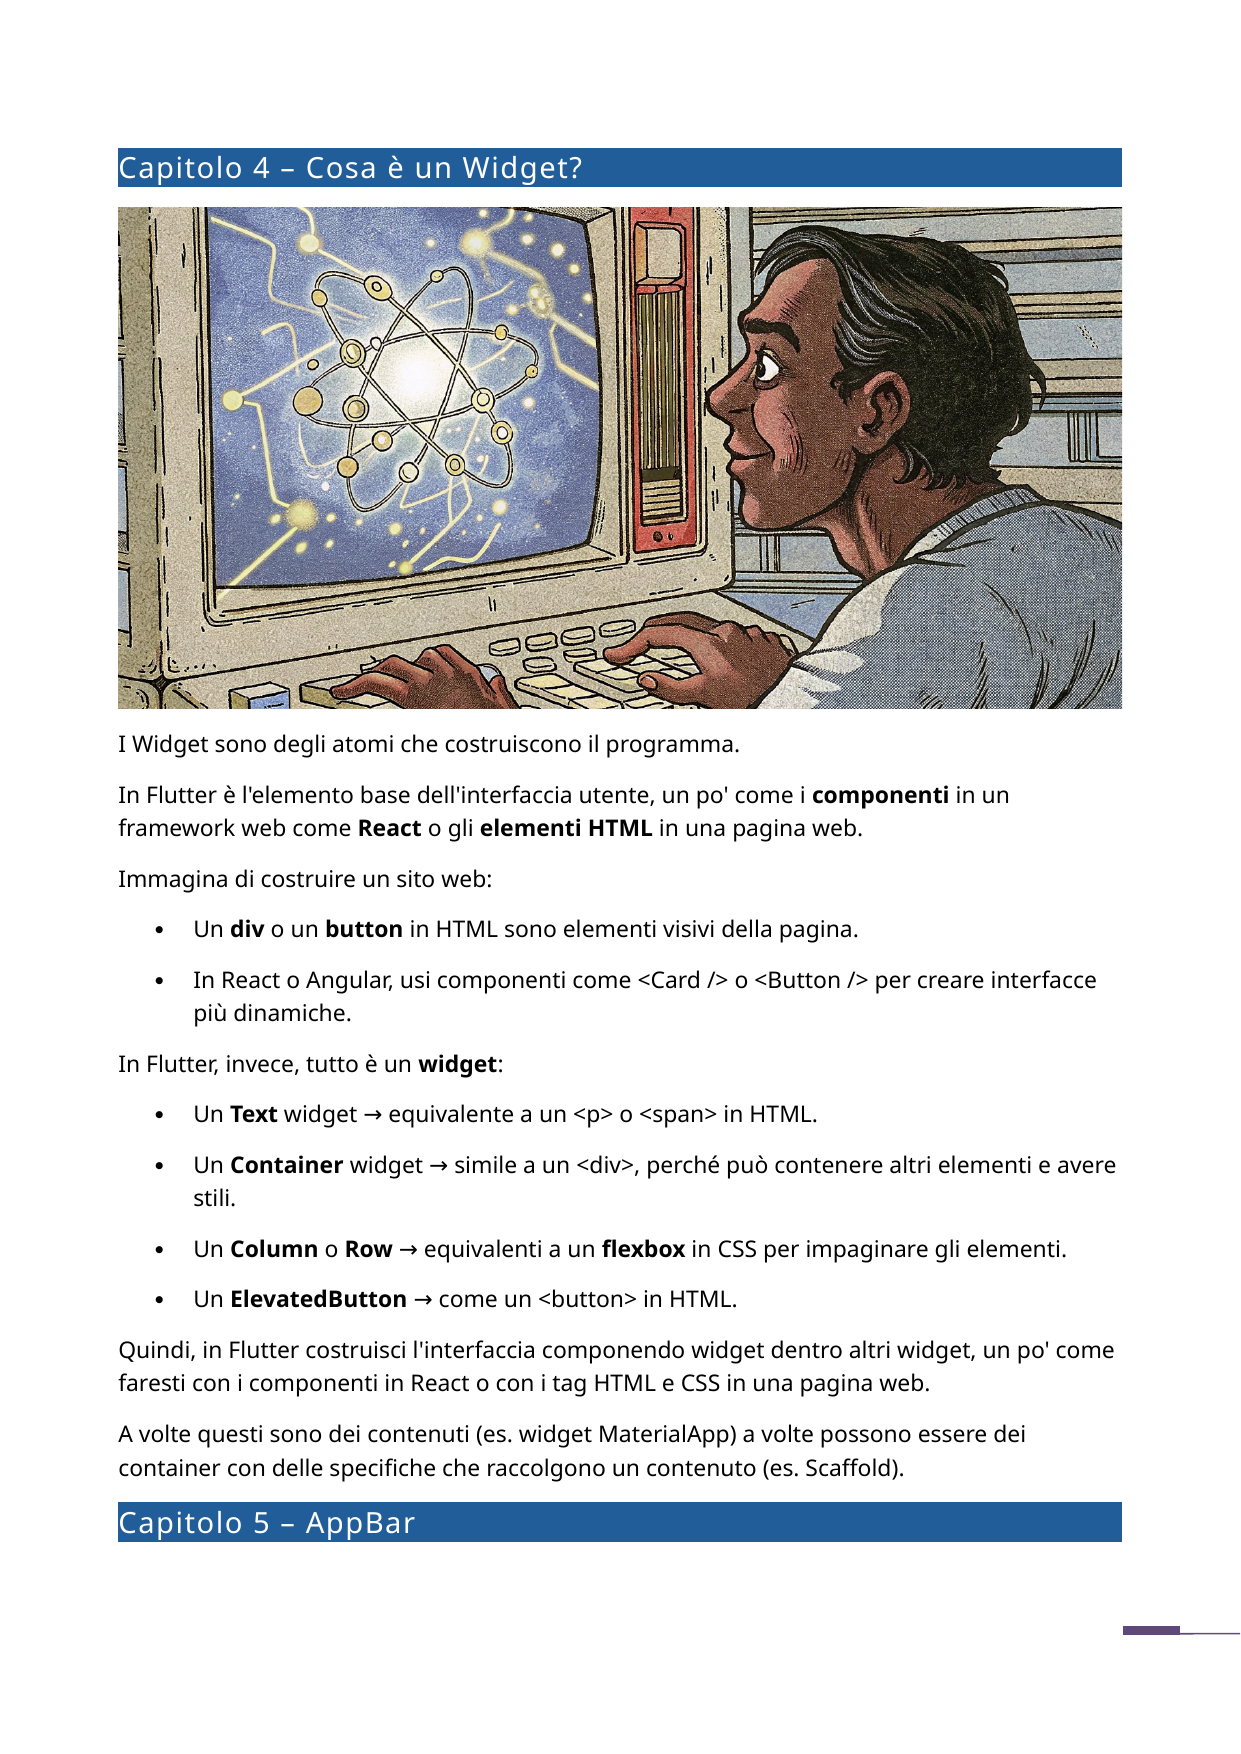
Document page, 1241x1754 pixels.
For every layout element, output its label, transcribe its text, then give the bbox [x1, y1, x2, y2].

list In React o Angular, usi componenti come <Card /> o <Button /> per creare interfacce più dinamiche. [156, 904, 1122, 969]
list Un div o un button in HTML sono elementi visivi della pagina. [156, 854, 1122, 885]
text I Widget sono degli atomi che costruiscono il programma. [118, 669, 1122, 700]
list Un Container widget → simile a un <div>, perché può contenere altri elementi e avere stili. [156, 1089, 1122, 1154]
text A volte questi sono dei contenuti (es. widget MaterialApp) a volte possono essere dei container con delle specifiche che raccolgono un contenuto (es. Scaffold). [118, 1358, 1122, 1423]
subtitle Capitolo 5 – AppBar [118, 1442, 1122, 1482]
text In Flutter, invece, tutto è un widget: [118, 988, 1122, 1019]
text In Flutter è l'elemento base dell'interfaccia utente, un po' come i componenti in un framework web come React o gli elementi HTML in una pagina web. [118, 719, 1122, 784]
text Quindi, in Flutter costruisci l'interfaccia componendo widget dentro altri widget, un po' come faresti con i componenti in React o con i tag HTML e CSS in una pagina web. [118, 1274, 1122, 1339]
picture [118, 147, 1123, 650]
list Un ElevatedButton → come un <button> in HTML. [156, 1224, 1122, 1255]
list Un Column o Row → equivalenti a un flexbox in CSS per impaginare gli elementi. [156, 1173, 1122, 1204]
text Immagina di costruire un sito web: [118, 803, 1122, 834]
list Un Text widget → equivalente a un <p> o <span> in HTML. [156, 1039, 1122, 1070]
